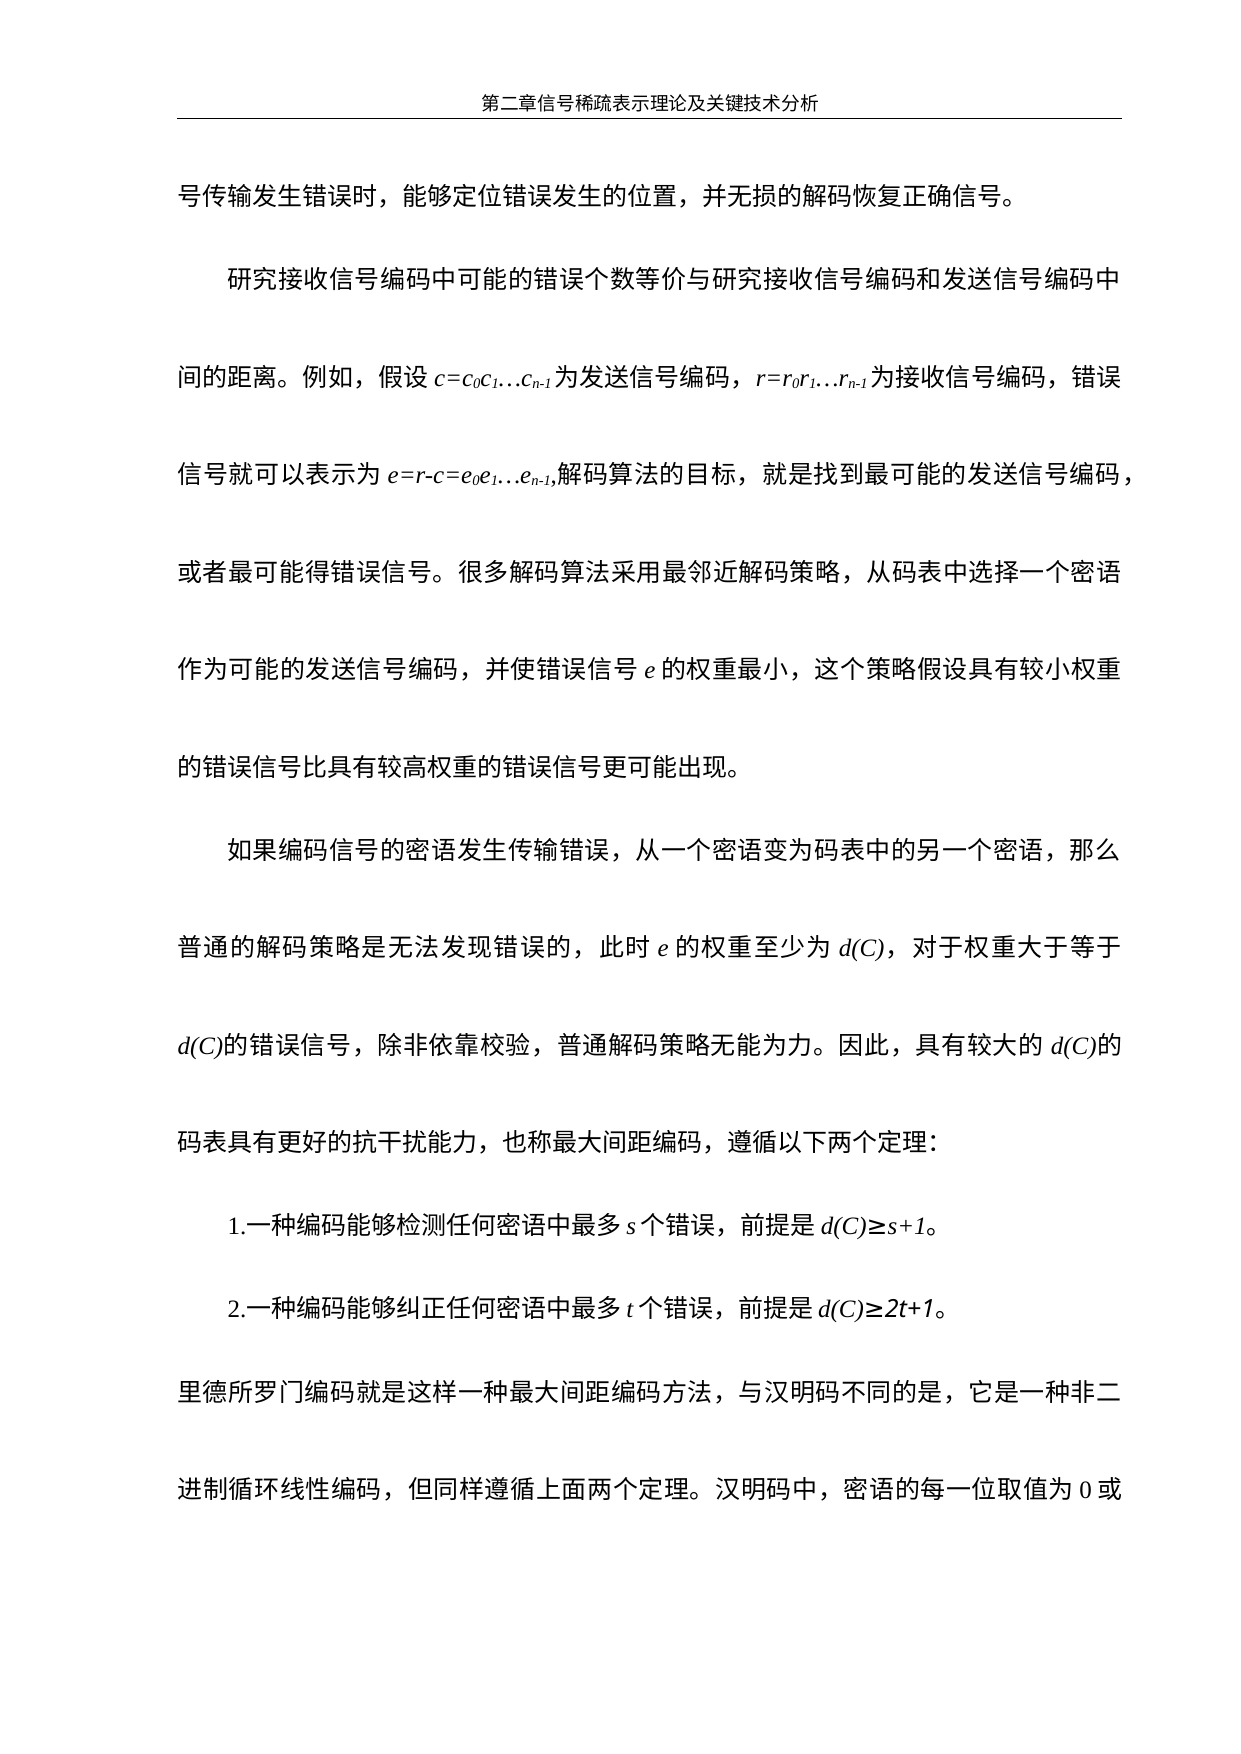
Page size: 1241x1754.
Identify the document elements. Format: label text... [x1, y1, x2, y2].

text 如果编码信号的密语发生传输错误，从一个密语变为码表中的另一个密语，那么普通的解码策略是无法发现错误的，此时e的权重至少为d(C)，对于权重大于等于d(C)的错误信号，除非依靠校验，普通解码策略无能为力。因此，具有较大的d(C)的码表具有更好的抗干扰能力，也称最大间距编码，遵循以下两个定理： [177, 816, 1122, 1173]
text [177, 1358, 1122, 1520]
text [177, 162, 1122, 227]
text 2.一种编码能够纠正任何密语中最多t个错误，前提是d(C)≥2t+1。 [177, 1274, 1122, 1339]
text 1.一种编码能够检测任何密语中最多s个错误，前提是d(C)≥s+1。 [177, 1191, 1122, 1256]
text 研究接收信号编码中可能的错误个数等价与研究接收信号编码和发送信号编码中间的距离。例如，假设c=c0c1…cn-1为发送信号编码，r=r0r1…rn-1为接收信号编码，错误信号就可以表示为e=r-c=e0e1…en-1,解码算法的目标，就是找到最可能的发送信号编码，或者最可能得错误信号。很多解码算法采用最邻近解码策略，从码表中选择一个密语作为可能的发送信号编码，并使错误信号e的权重最小，这个策略假设具有较小权重的错误信号比具有较高权重的错误信号更可能出现。 [177, 245, 1122, 798]
